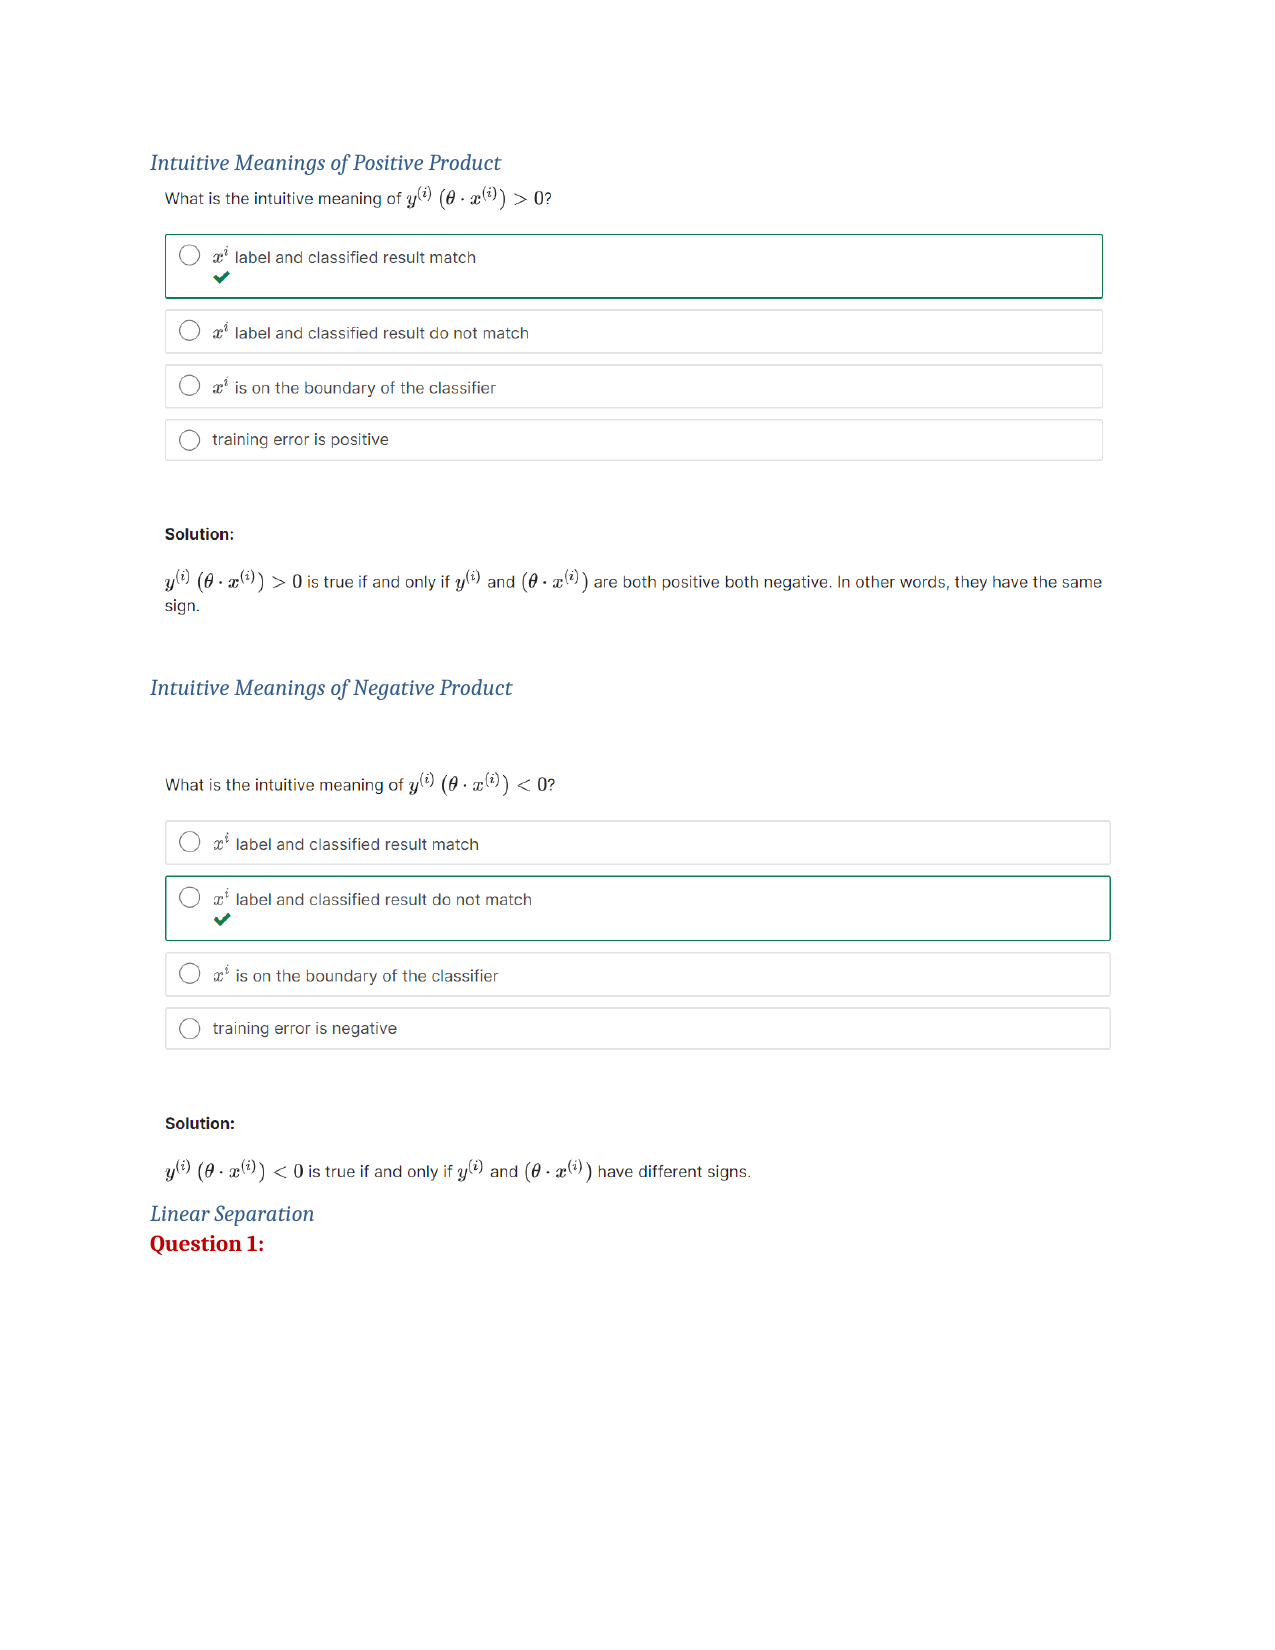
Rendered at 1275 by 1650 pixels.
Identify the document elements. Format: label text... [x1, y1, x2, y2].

text Question 1: [150, 1231, 1125, 1257]
subtitle Linear Separation [150, 1201, 1125, 1227]
subtitle Intuitive Meanings of Positive Product [150, 150, 1125, 176]
picture [150, 758, 1125, 1197]
picture [150, 180, 1125, 622]
subtitle Intuitive Meanings of Negative Product [150, 675, 1125, 701]
